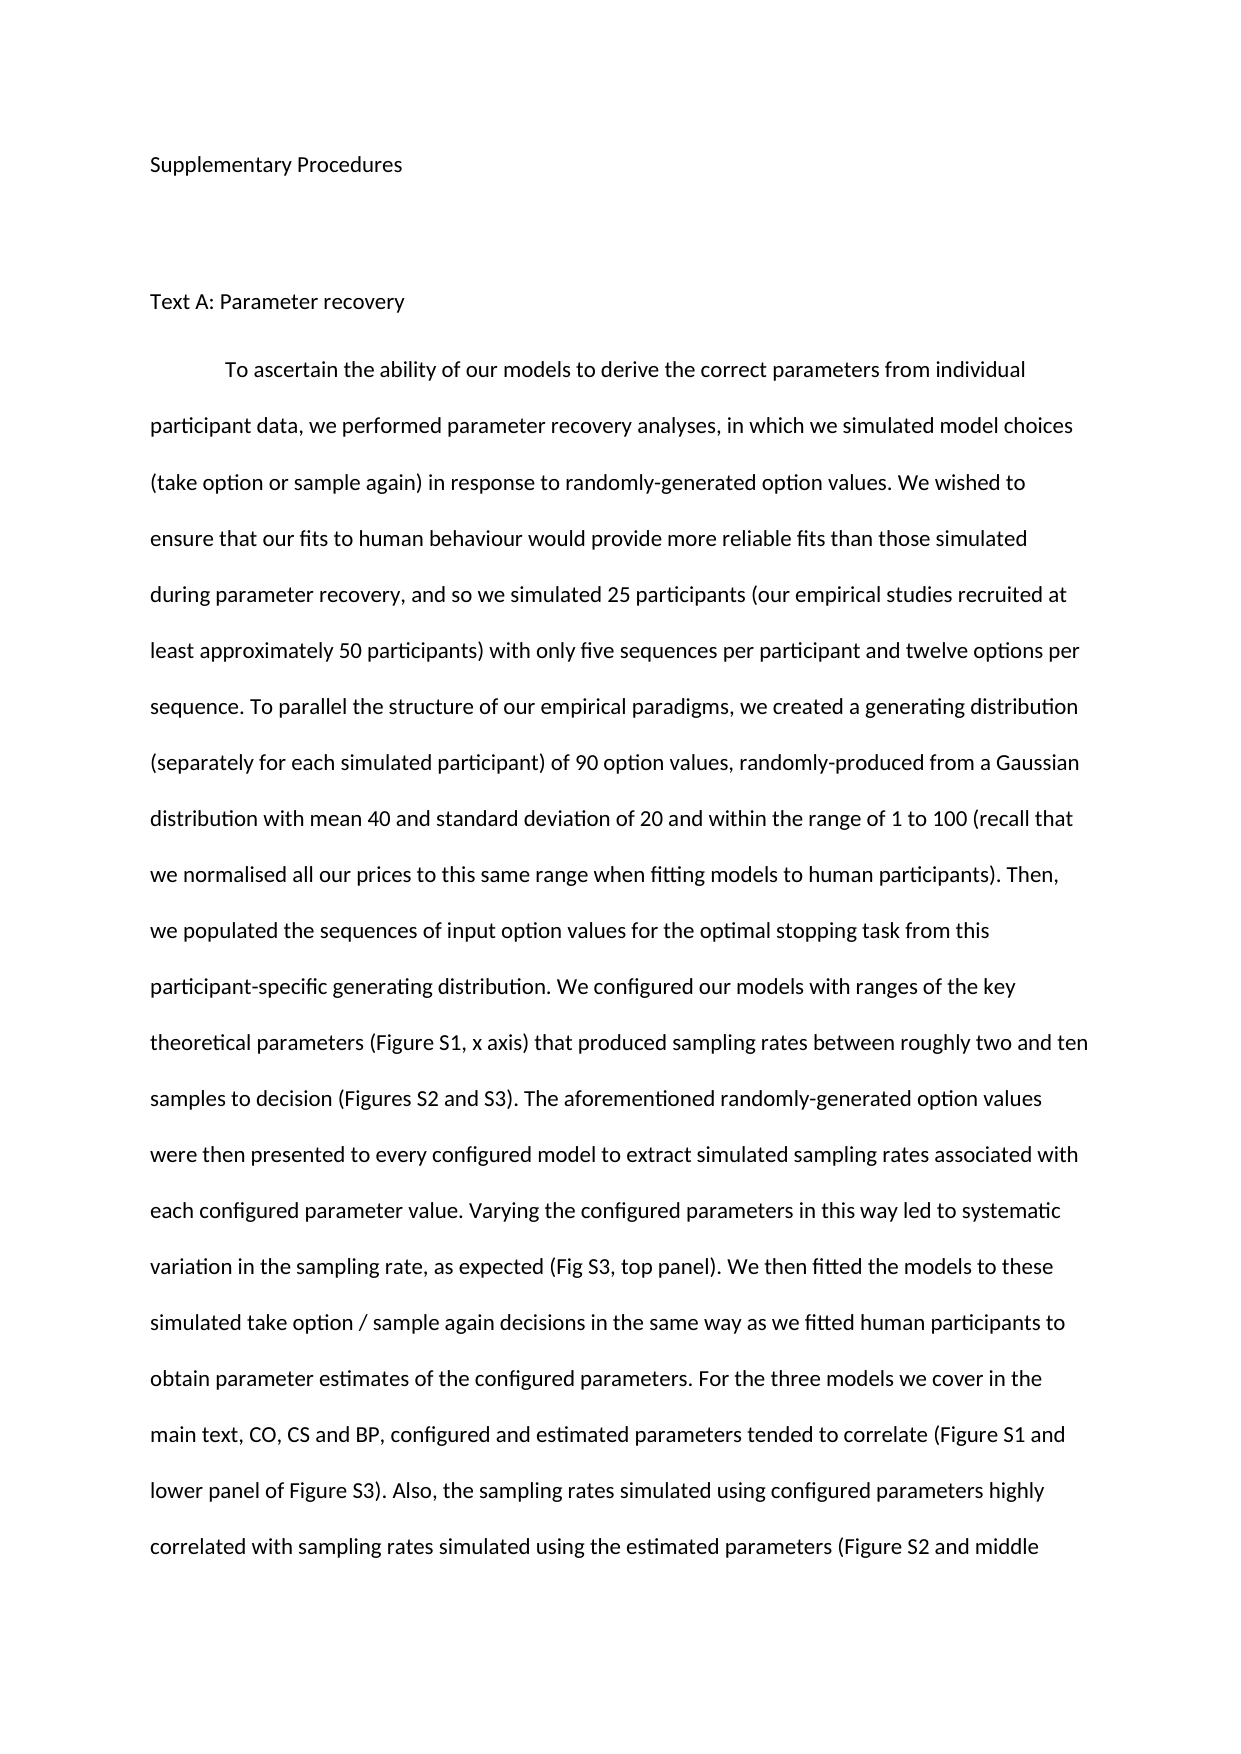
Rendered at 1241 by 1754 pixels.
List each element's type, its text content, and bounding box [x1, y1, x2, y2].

text Text A: Parameter recovery [150, 287, 1090, 315]
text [150, 356, 1090, 1561]
text Supplementary Procedures [150, 150, 1090, 178]
